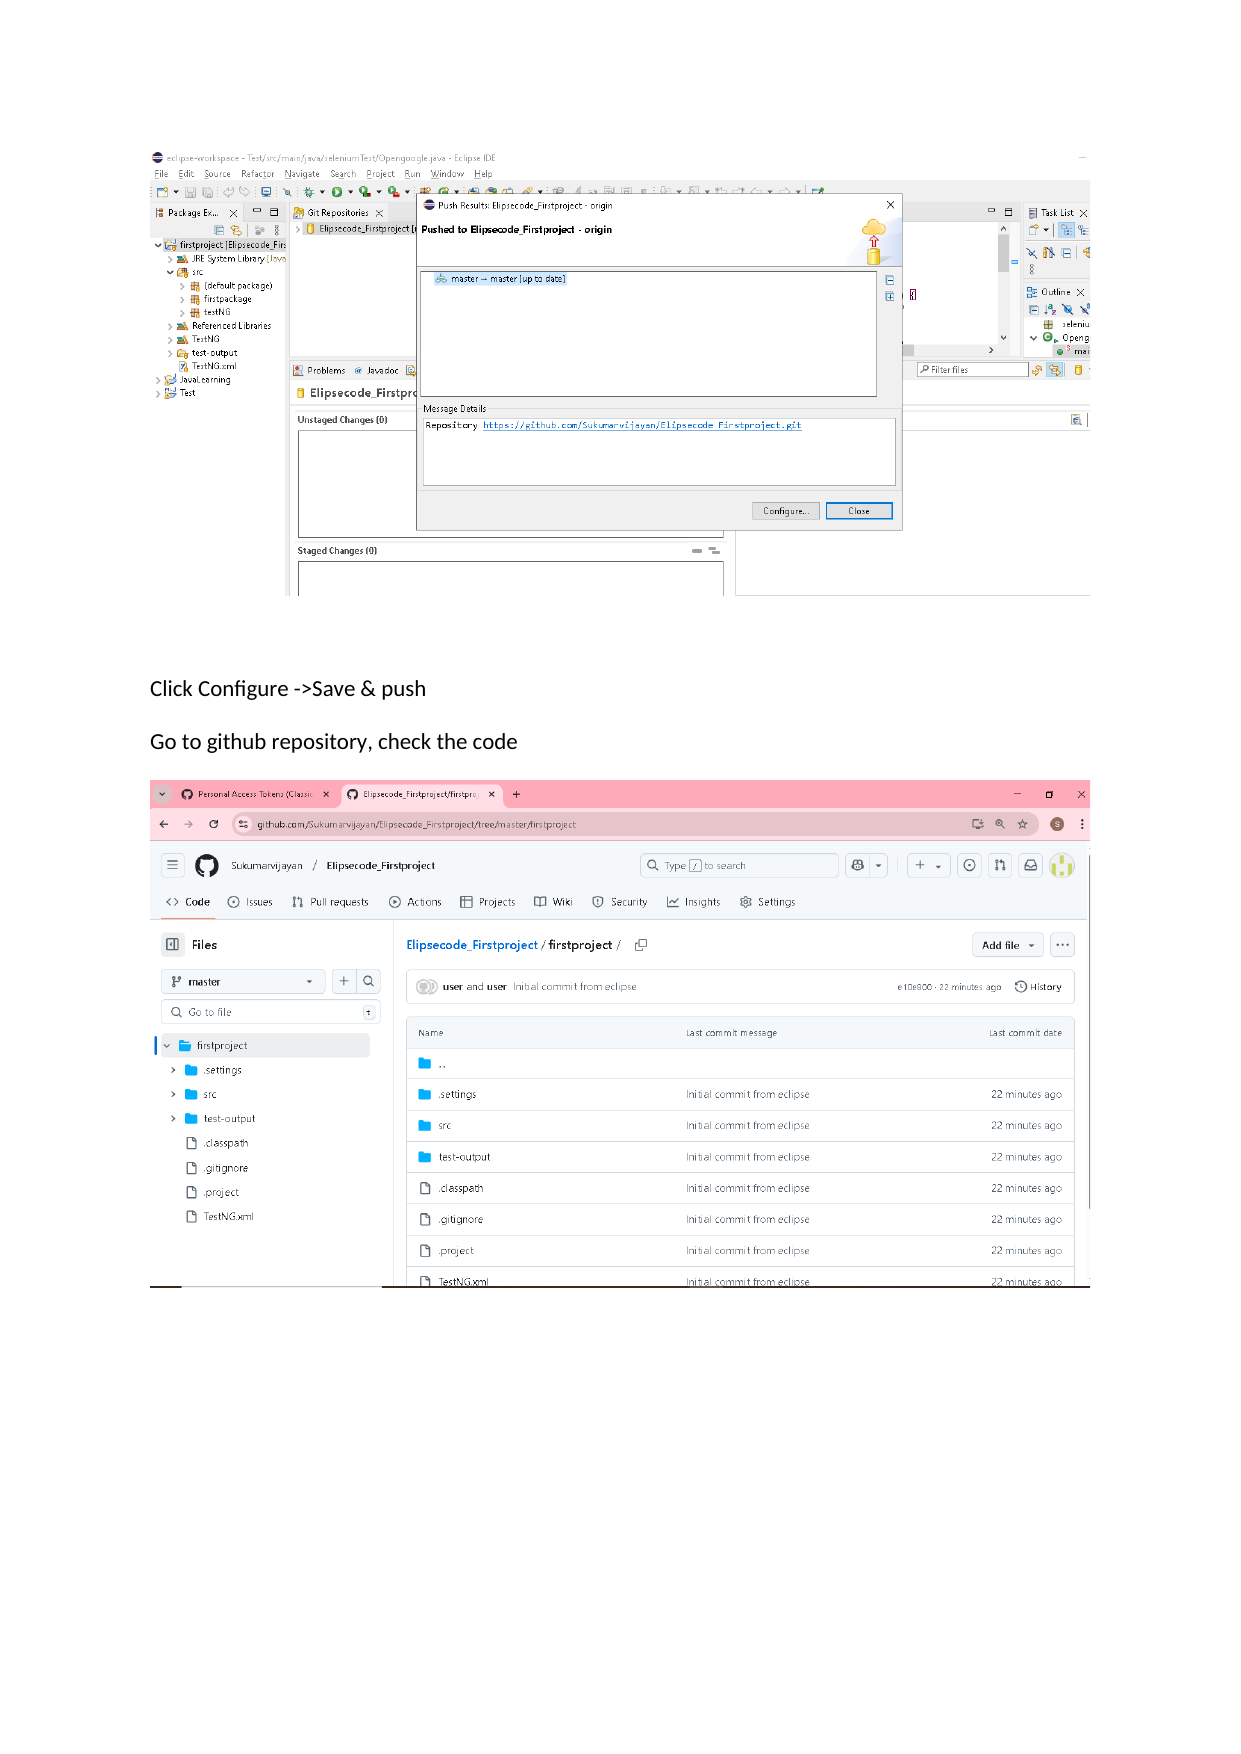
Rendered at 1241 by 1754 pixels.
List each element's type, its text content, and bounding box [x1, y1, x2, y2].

text Go to github repository, check the code [150, 727, 1090, 755]
text Click Configure ->Save & push [150, 674, 1090, 702]
picture [150, 150, 1091, 596]
picture [150, 780, 1091, 1288]
